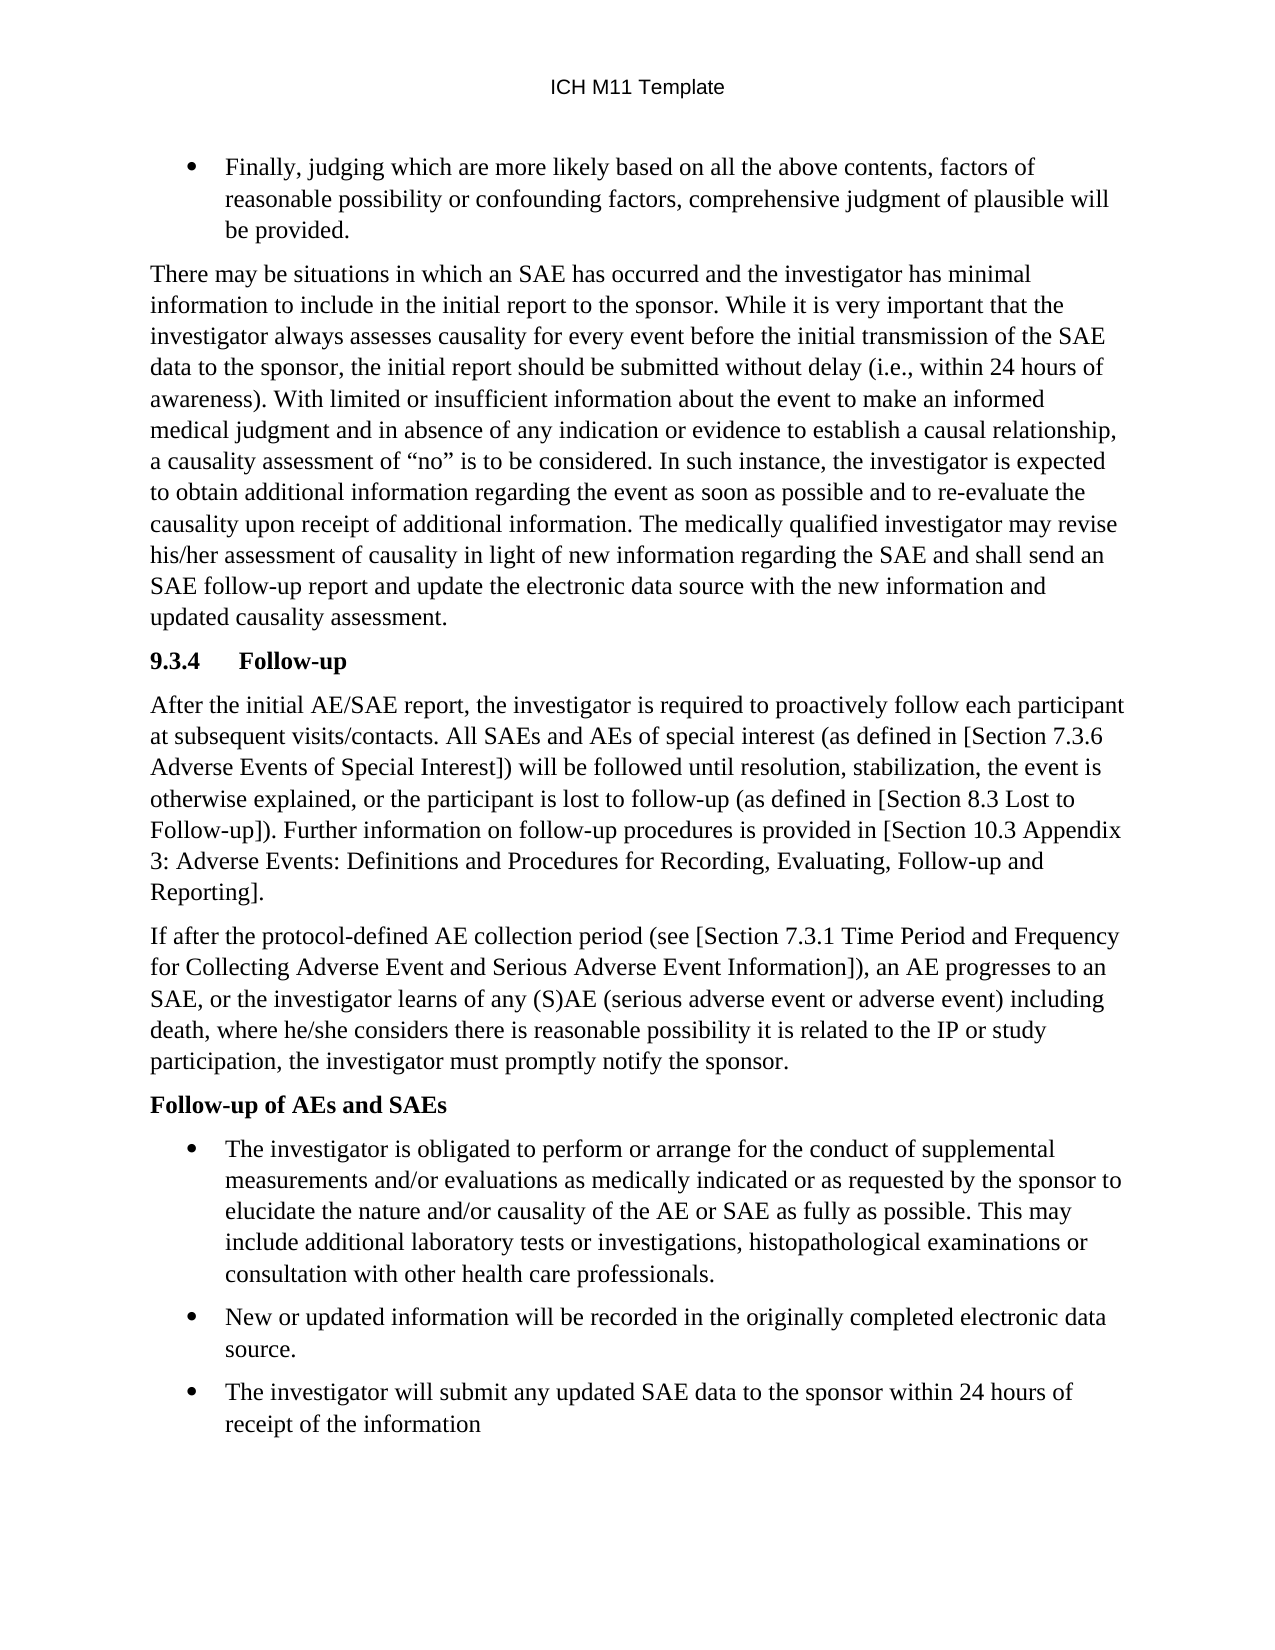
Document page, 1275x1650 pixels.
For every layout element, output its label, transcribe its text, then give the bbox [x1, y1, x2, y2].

text If after the protocol-defined AE collection period (see [Section 7.3.1 Time Period and Frequency for Collecting Adverse Event and Serious Adverse Event Information]), an AE progresses to an SAE, or the investigator learns of any (S)AE (serious adverse event or adverse event) including death, where he/she considers there is reasonable possibility it is related to the IP or study participation, the investigator must promptly notify the sponsor. [150, 919, 1125, 1075]
text After the initial AE/SAE report, the investigator is required to proactively follow each participant at subsequent visits/contacts. All SAEs and AEs of special interest (as defined in [Section 7.3.6 Adverse Events of Special Interest]) will be followed until resolution, stabilization, the event is otherwise explained, or the participant is lost to follow-up (as defined in [Section 8.3 Lost to Follow-up]). Further information on follow-up procedures is provided in [Section 10.3 Appendix 3: Adverse Events: Definitions and Procedures for Recording, Evaluating, Follow-up and Reporting]. [150, 687, 1125, 906]
text Follow-up of AEs and SAEs [150, 1087, 1125, 1119]
list The investigator is obligated to perform or arrange for the conduct of supplemental measurements and/or evaluations as medically indicated or as requested by the sponsor to elucidate the nature and/or causality of the AE or SAE as fully as possible. This may include additional laboratory tests or investigations, histopathological examinations or consultation with other health care professionals. [187, 1131, 1125, 1287]
list Finally, judging which are more likely based on all the above contents, factors of reasonable possibility or confounding factors, comprehensive judgment of plausible will be provided. [187, 150, 1125, 244]
list The investigator will submit any updated SAE data to the sponsor within 24 hours of receipt of the information [187, 1375, 1125, 1437]
list New or updated information will be recorded in the originally completed electronic data source. [187, 1300, 1125, 1362]
subtitle Follow-up [150, 644, 1125, 675]
text There may be situations in which an SAE has occurred and the investigator has minimal information to include in the initial report to the sponsor. While it is very important that the investigator always assesses causality for every event before the initial transmission of the SAE data to the sponsor, the initial report should be submitted without delay (i.e., within 24 hours of awareness). With limited or insufficient information about the event to make an informed medical judgment and in absence of any indication or evidence to establish a causal relationship, a causality assessment of “no” is to be considered. In such instance, the investigator is expected to obtain additional information regarding the event as soon as possible and to re-evaluate the causality upon receipt of additional information. The medically qualified investigator may revise his/her assessment of causality in light of new information regarding the SAE and shall send an SAE follow-up report and update the electronic data source with the new information and updated causality assessment. [150, 256, 1125, 631]
